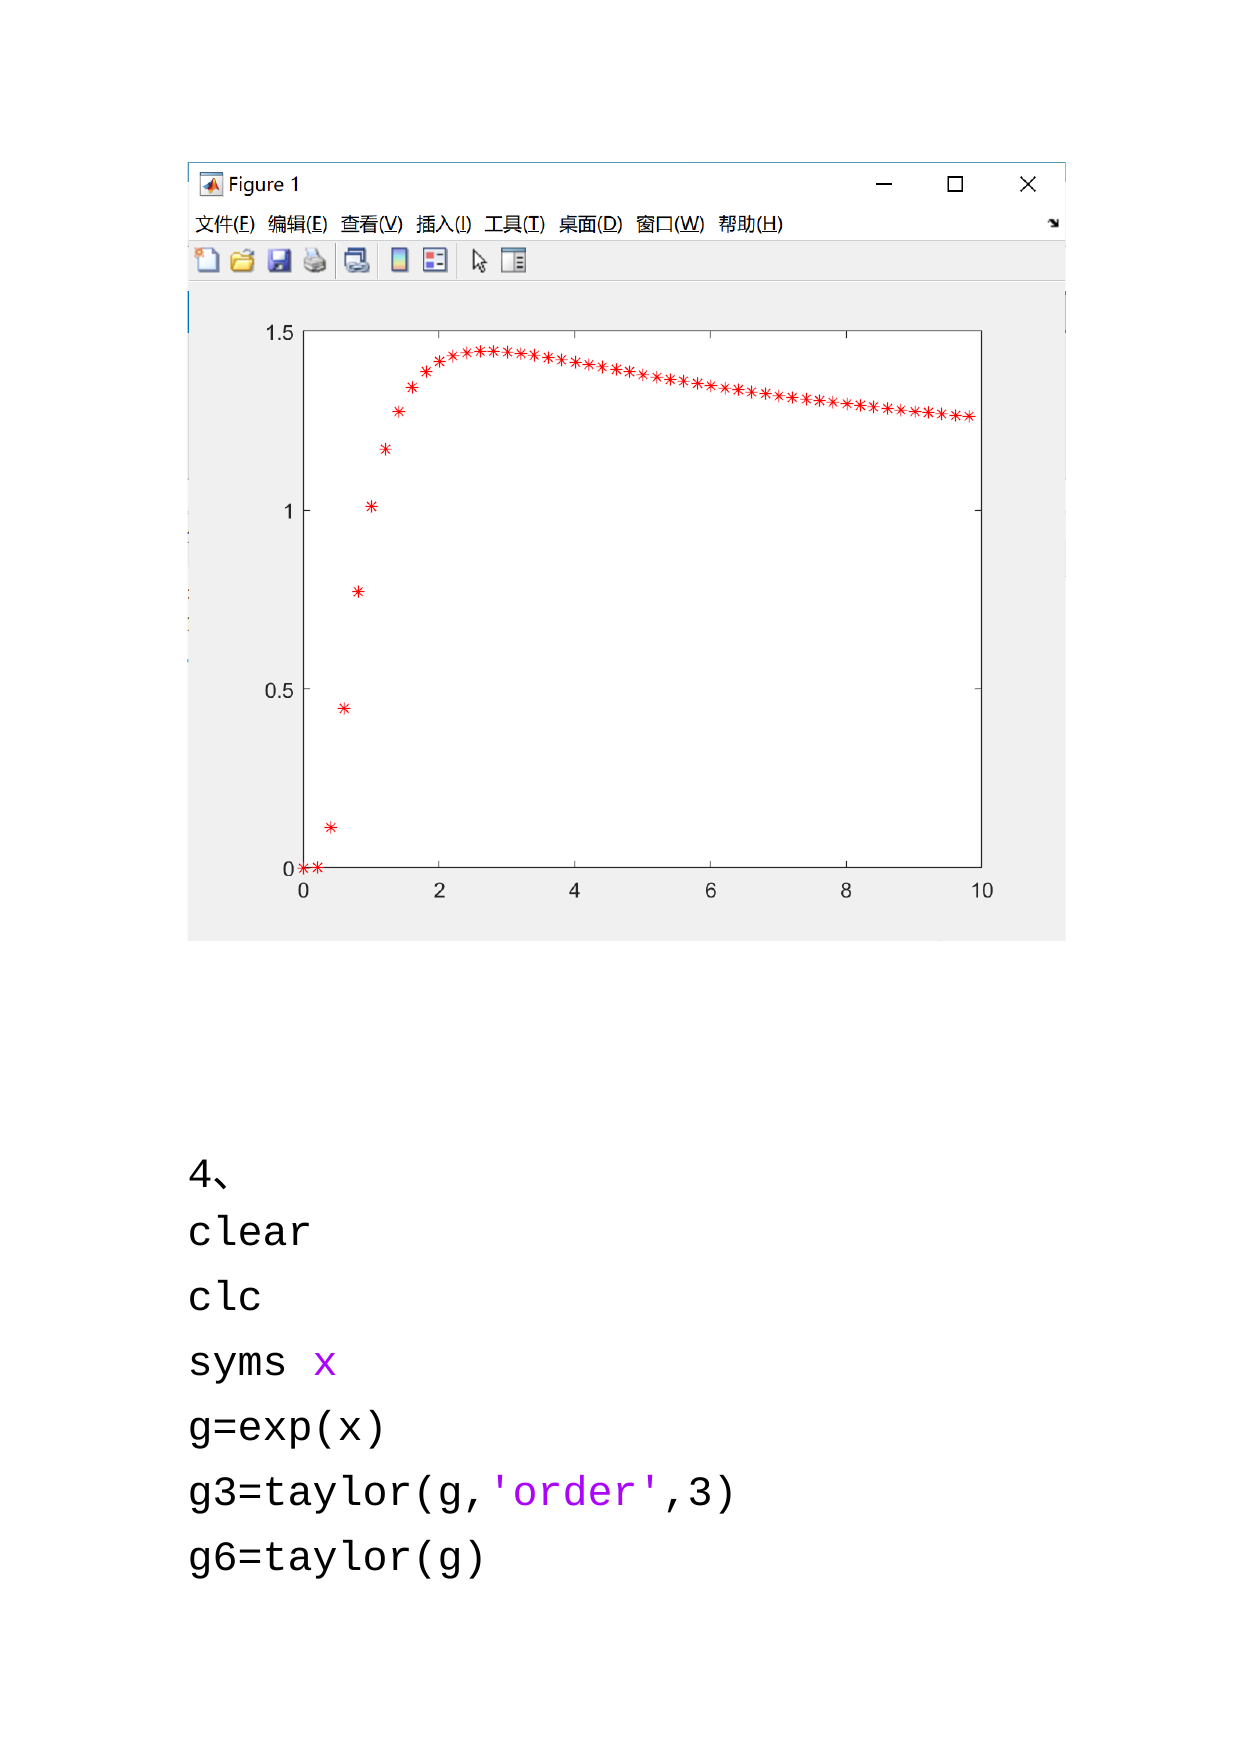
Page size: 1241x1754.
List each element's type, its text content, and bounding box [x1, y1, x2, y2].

text 4、 [187, 1137, 1053, 1202]
text syms x [187, 1332, 1053, 1397]
picture [187, 162, 1066, 941]
text g6=taylor(g) [187, 1527, 1053, 1592]
text g3=taylor(g,'order',3) [187, 1462, 1053, 1527]
text g=exp(x) [187, 1397, 1053, 1462]
text clear [187, 1202, 1053, 1267]
text clc [187, 1267, 1053, 1332]
